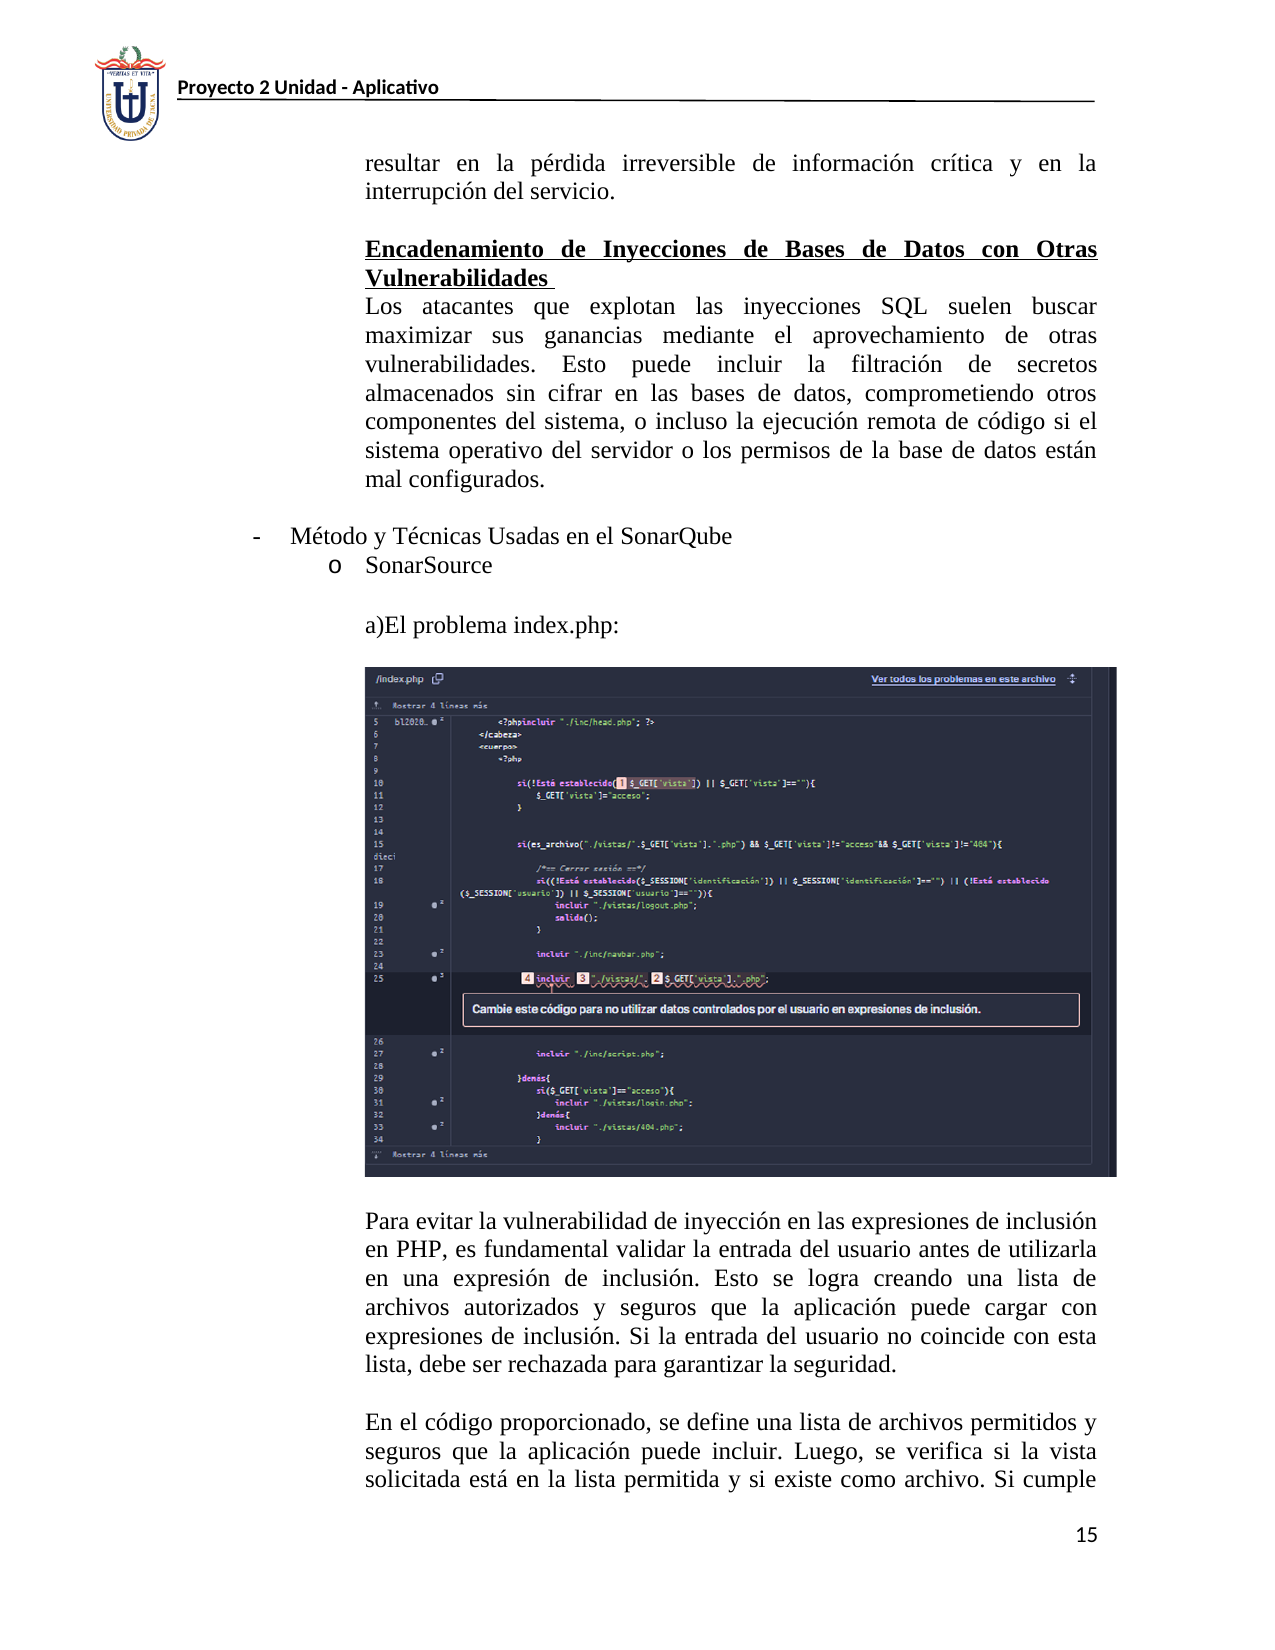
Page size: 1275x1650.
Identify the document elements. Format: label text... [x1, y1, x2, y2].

list a)El problema index.php: [365, 610, 1098, 638]
list Los atacantes que explotan las inyecciones SQL suelen buscar maximizar sus ganancias mediante el aprovechamiento de otras vulnerabilidades. Esto puede incluir la filtración de secretos almacenados sin cifrar en las bases de datos, comprometiendo otros componentes del sistema, o incluso la ejecución remota de código si el sistema operativo del servidor o los permisos de la base de datos están mal configurados. [365, 291, 1098, 493]
picture [364, 667, 1117, 1177]
list Encadenamiento de Inyecciones de Bases de Datos con Otras Vulnerabilidades [365, 234, 1098, 259]
list Método y Técnicas Usadas en el SonarQube [252, 521, 1098, 550]
picture [94, 45, 166, 141]
list Encadenamiento de Inyecciones de Bases de Datos con Otras Vulnerabilidades [365, 260, 1098, 291]
list Para evitar la vulnerabilidad de inyección en las expresiones de inclusión en PHP, es fundamental validar la entrada del usuario antes de utilizarla en una expresión de inclusión. Esto se logra creando una lista de archivos autorizados y seguros que la aplicación puede cargar con expresiones de inclusión. Si la entrada del usuario no coincide con esta lista, debe ser rechazada para garantizar la seguridad. [365, 1206, 1098, 1378]
list SonarSource [327, 550, 1098, 581]
